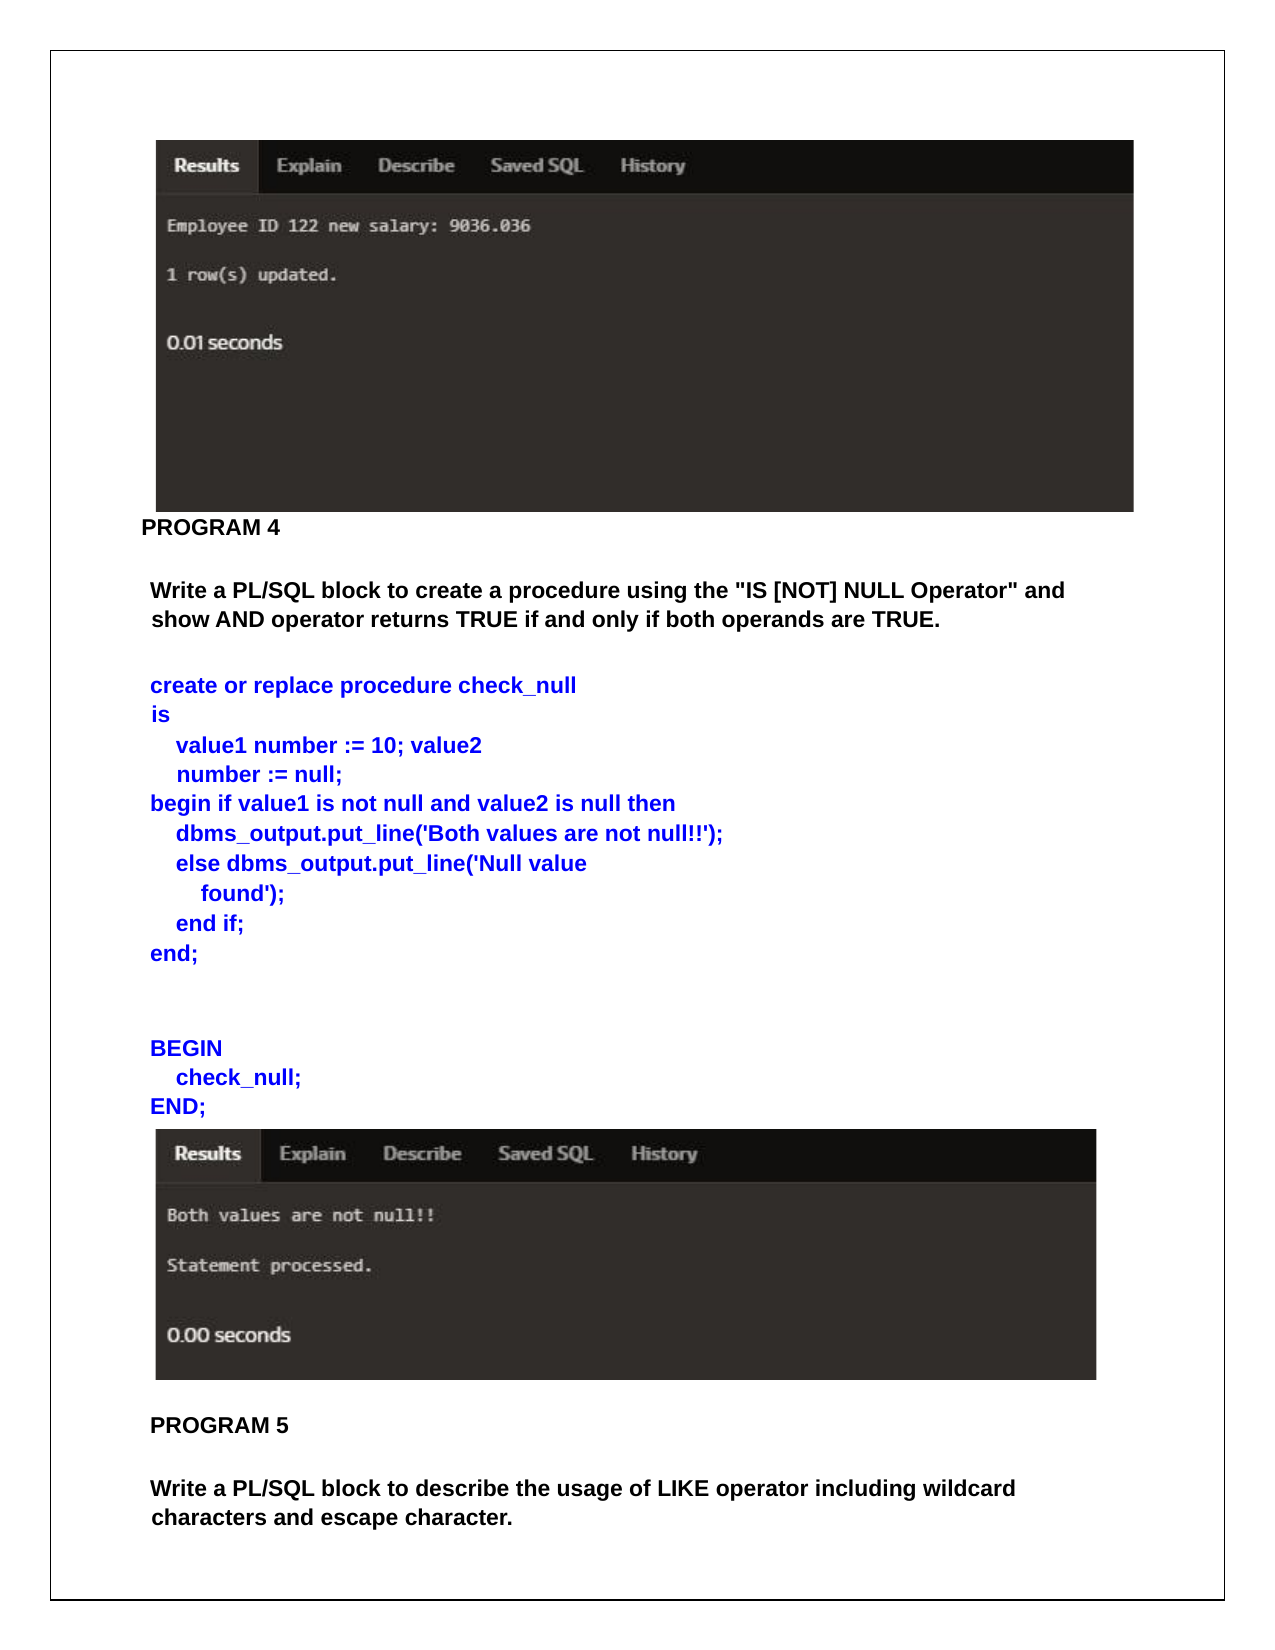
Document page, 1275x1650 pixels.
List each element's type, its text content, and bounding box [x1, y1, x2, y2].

text value1 number := 10; value2 [176, 732, 1182, 758]
picture [155, 1129, 1097, 1380]
text end if; [176, 910, 1182, 937]
text check_null; [176, 1064, 1182, 1090]
text PROGRAM 5 [150, 1412, 1205, 1438]
text else dbms_output.put_line('Null value found'); [176, 850, 677, 907]
text END; [150, 1093, 1182, 1120]
text end; [150, 940, 1182, 966]
text number := null; [176, 761, 1182, 787]
text create or replace procedure check_null is [150, 672, 601, 728]
text BEGIN [150, 1034, 1182, 1061]
text Write a PL/SQL block to create a procedure using the "IS [NOT] NULL Operator" and show AND operator returns TRUE if and only if both operands are TRUE. [150, 577, 1130, 634]
text Write a PL/SQL block to describe the usage of LIKE operator including wildcard characters and escape character. [150, 1475, 1138, 1532]
text begin if value1 is not null and value2 is null then dbms_output.put_line('Both values are not null!!'); [150, 790, 747, 847]
picture [155, 140, 1134, 512]
text PROGRAM 4 [128, 514, 1205, 541]
